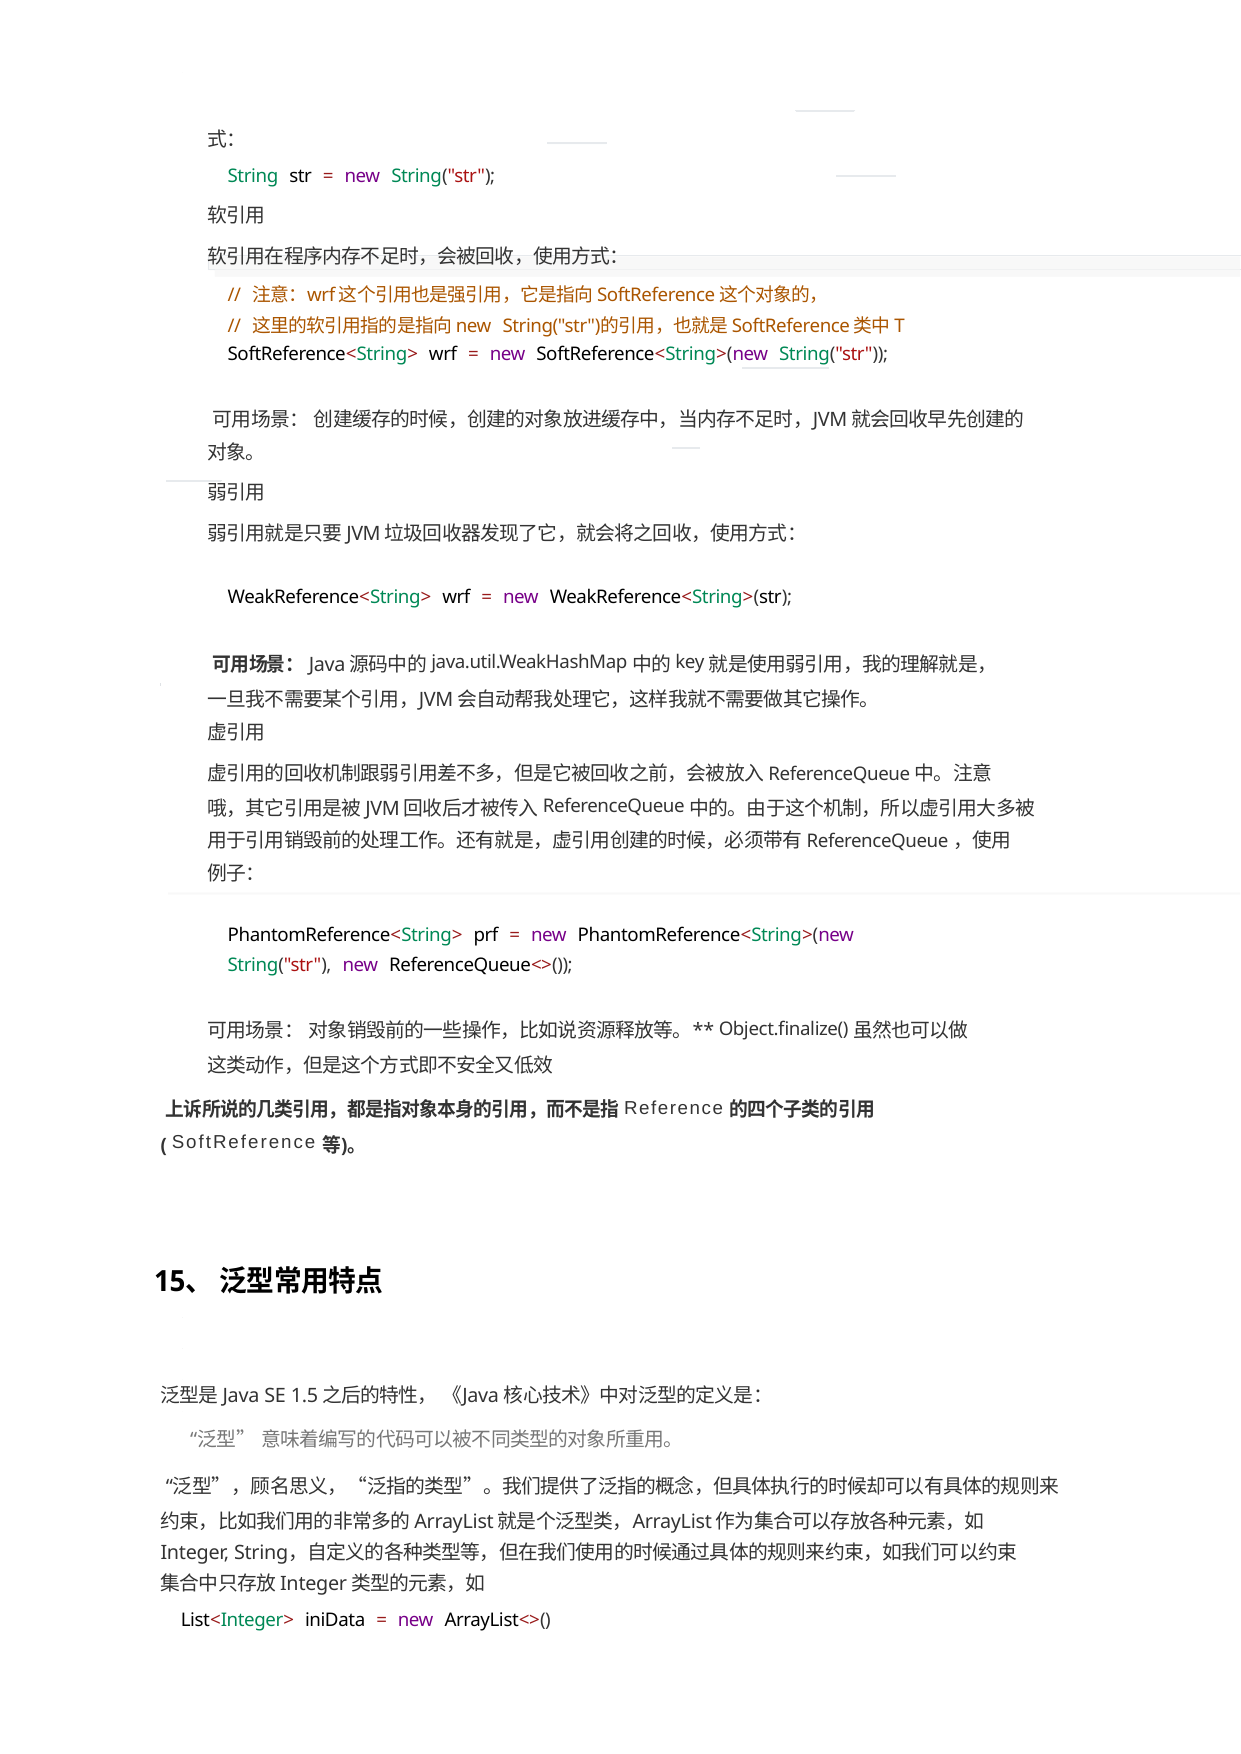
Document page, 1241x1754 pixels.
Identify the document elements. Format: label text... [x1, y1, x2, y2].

text Integer, String，自定义的各种类型等，但在我们使用的时候通过具体的规则来约束，如我们可以约束 [0, 1534, 1124, 1566]
text 这类动作，但是这个方式即不安全又低效 [0, 1047, 1124, 1079]
text 可用场景： 创建缓存的时候，创建的对象放进缓存中，当内存不足时，JVM就会回收早先创建的 [0, 391, 1124, 435]
text ( SoftReference 等)。 [0, 1126, 1124, 1159]
text 约束，比如我们用的非常多的ArrayList就是个泛型类，ArrayList作为集合可以存放各种元素，如 [0, 1503, 1124, 1534]
text 例子： [0, 854, 1124, 887]
text 虚引用 [0, 713, 1124, 746]
text 对象。 [0, 435, 1124, 466]
text WeakReference<String> wrf = new WeakReference<String>(str); [0, 574, 1124, 611]
text // 注意：wrf这个引用也是强引用，它是指向SoftReference这个对象的， [0, 272, 1124, 309]
text List<Integer> iniData = new ArrayList<>() [0, 1597, 1124, 1634]
text 集合中只存放Integer类型的元素，如 [0, 1566, 1124, 1597]
text String("str"), new ReferenceQueue<>()); [0, 949, 1124, 977]
text “泛型” 意味着编写的代码可以被不同类型的对象所重用。 [0, 1408, 1124, 1456]
text 软引用 [0, 190, 1124, 231]
text 软引用在程序内存不足时，会被回收，使用方式： [0, 231, 1124, 272]
text PhantomReference<String> prf = new PhantomReference<String>(new [0, 912, 1124, 949]
text String str = new String("str"); [0, 152, 1124, 190]
text 一旦我不需要某个引用，JVM会自动帮我处理它，这样我就不需要做其它操作。 [0, 680, 1124, 713]
text 用于引用销毁前的处理工作。还有就是，虚引用创建的时候，必须带有 ReferenceQueue ，使用 [0, 822, 1124, 854]
text 可用场景： 对象销毁前的一些操作，比如说资源释放等。** Object.finalize() 虽然也可以做 [0, 1002, 1124, 1047]
subtitle 15、 泛型常用特点 [154, 1257, 1124, 1300]
text 上诉所说的几类引用，都是指对象本身的引用，而不是指 Reference 的四个子类的引用 [0, 1079, 1124, 1126]
text 弱引用 [0, 466, 1124, 508]
text 虚引用的回收机制跟弱引用差不多，但是它被回收之前，会被放入 ReferenceQueue 中。注意 [0, 746, 1124, 788]
text 哦，其它引用是被JVM回收后才被传入 ReferenceQueue 中的。由于这个机制，所以虚引用大多被 [0, 788, 1124, 822]
text // 这里的软引用指的是指向new String("str")的引用，也就是SoftReference类中T [0, 309, 1124, 338]
text “泛型”，顾名思义，“泛指的类型”。我们提供了泛指的概念，但具体执行的时候却可以有具体的规则来 [0, 1456, 1124, 1503]
text 式： [0, 121, 1124, 152]
text SoftReference<String> wrf = new SoftReference<String>(new String("str")); [0, 338, 1124, 366]
text 泛型是Java SE 1.5之后的特性， 《Java 核心技术》中对泛型的定义是： [0, 1380, 1124, 1408]
text 弱引用就是只要JVM垃圾回收器发现了它，就会将之回收，使用方式： [0, 508, 1124, 549]
text 可用场景： Java源码中的 java.util.WeakHashMap 中的 key 就是使用弱引用，我的理解就是， [0, 636, 1124, 680]
